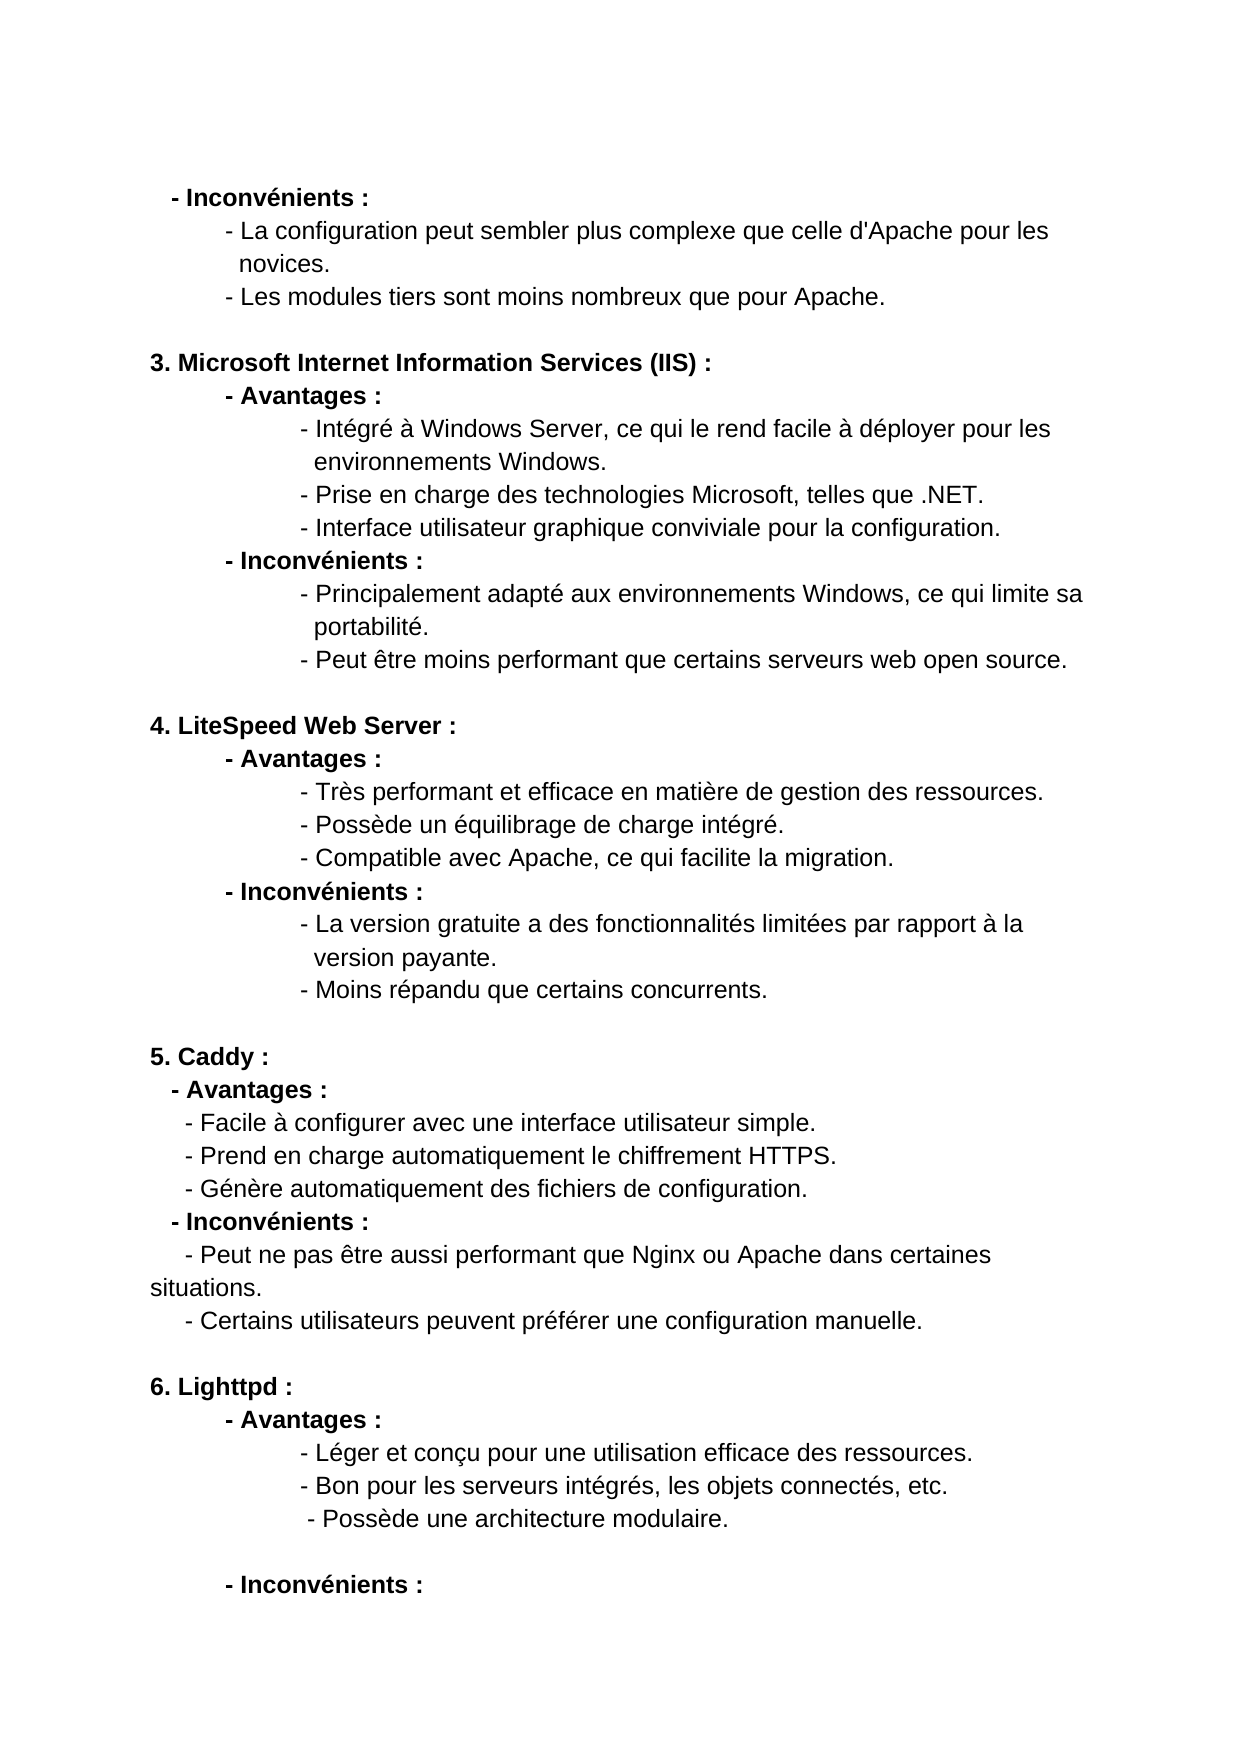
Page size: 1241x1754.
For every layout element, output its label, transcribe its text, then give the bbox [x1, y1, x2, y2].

text - La version gratuite a des fonctionnalités limitées par rapport à la [150, 909, 1090, 938]
text 5. Caddy : [150, 1042, 1090, 1070]
text 6. Lighttpd : [150, 1372, 1090, 1401]
text - Inconvénients : [150, 183, 1090, 212]
text - Interface utilisateur graphique conviviale pour la configuration. [150, 513, 1090, 542]
text - Avantages : [150, 1405, 1090, 1433]
text - Bon pour les serveurs intégrés, les objets connectés, etc. [150, 1471, 1090, 1499]
text - Prend en charge automatiquement le chiffrement HTTPS. [150, 1141, 1090, 1169]
text - Avantages : [150, 381, 1090, 410]
text novices. [225, 249, 1090, 278]
text - Inconvénients : [150, 1207, 1090, 1235]
text 4. LiteSpeed Web Server : [150, 711, 1090, 740]
text - Très performant et efficace en matière de gestion des ressources. [150, 777, 1090, 806]
text - Possède un équilibrage de charge intégré. [150, 810, 1090, 839]
text version payante. [225, 942, 1090, 971]
text - Principalement adapté aux environnements Windows, ce qui limite sa [150, 579, 1090, 608]
text - Les modules tiers sont moins nombreux que pour Apache. [150, 282, 1090, 311]
text portabilité. [225, 612, 1090, 641]
text - Facile à configurer avec une interface utilisateur simple. [150, 1108, 1090, 1136]
text - Peut ne pas être aussi performant que Nginx ou Apache dans certaines situations. [150, 1240, 1090, 1301]
text - Peut être moins performant que certains serveurs web open source. [150, 645, 1090, 674]
text 3. Microsoft Internet Information Services (IIS) : [150, 348, 1090, 377]
text - Inconvénients : [150, 876, 1090, 905]
text - Inconvénients : [150, 546, 1090, 575]
text - Avantages : [150, 744, 1090, 773]
text - Compatible avec Apache, ce qui facilite la migration. [150, 843, 1090, 872]
text - La configuration peut sembler plus complexe que celle d'Apache pour les [150, 216, 1090, 245]
text - Certains utilisateurs peuvent préférer une configuration manuelle. [150, 1306, 1090, 1334]
text - Possède une architecture modulaire. [150, 1504, 1090, 1533]
text - Inconvénients : [150, 1570, 1090, 1599]
text - Génère automatiquement des fichiers de configuration. [150, 1174, 1090, 1202]
text - Avantages : [150, 1074, 1090, 1103]
text environnements Windows. [225, 447, 1090, 476]
text - Moins répandu que certains concurrents. [150, 976, 1090, 1004]
text - Léger et conçu pour une utilisation efficace des ressources. [150, 1438, 1090, 1467]
text - Intégré à Windows Server, ce qui le rend facile à déployer pour les [150, 414, 1090, 443]
text - Prise en charge des technologies Microsoft, telles que .NET. [150, 480, 1090, 509]
